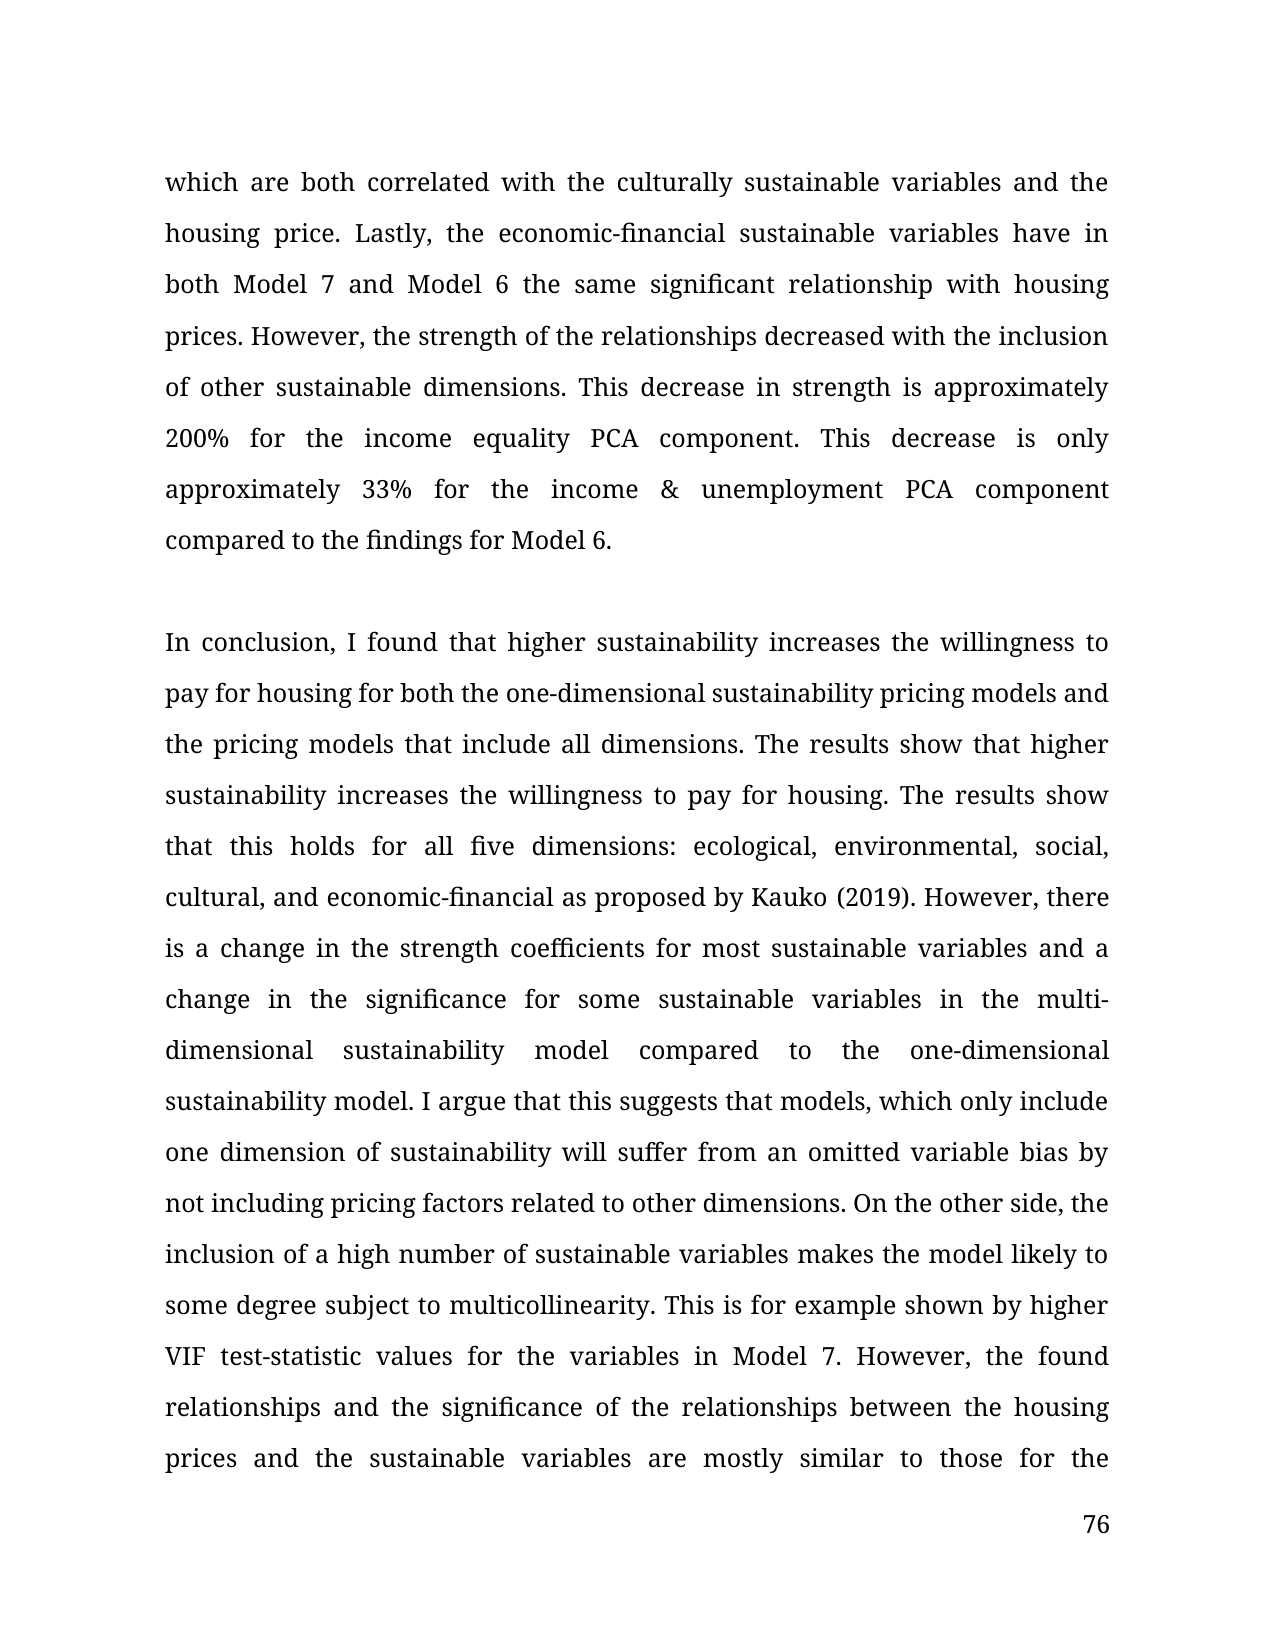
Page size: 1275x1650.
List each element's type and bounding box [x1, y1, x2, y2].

text [165, 165, 1110, 556]
text [165, 624, 1110, 1475]
